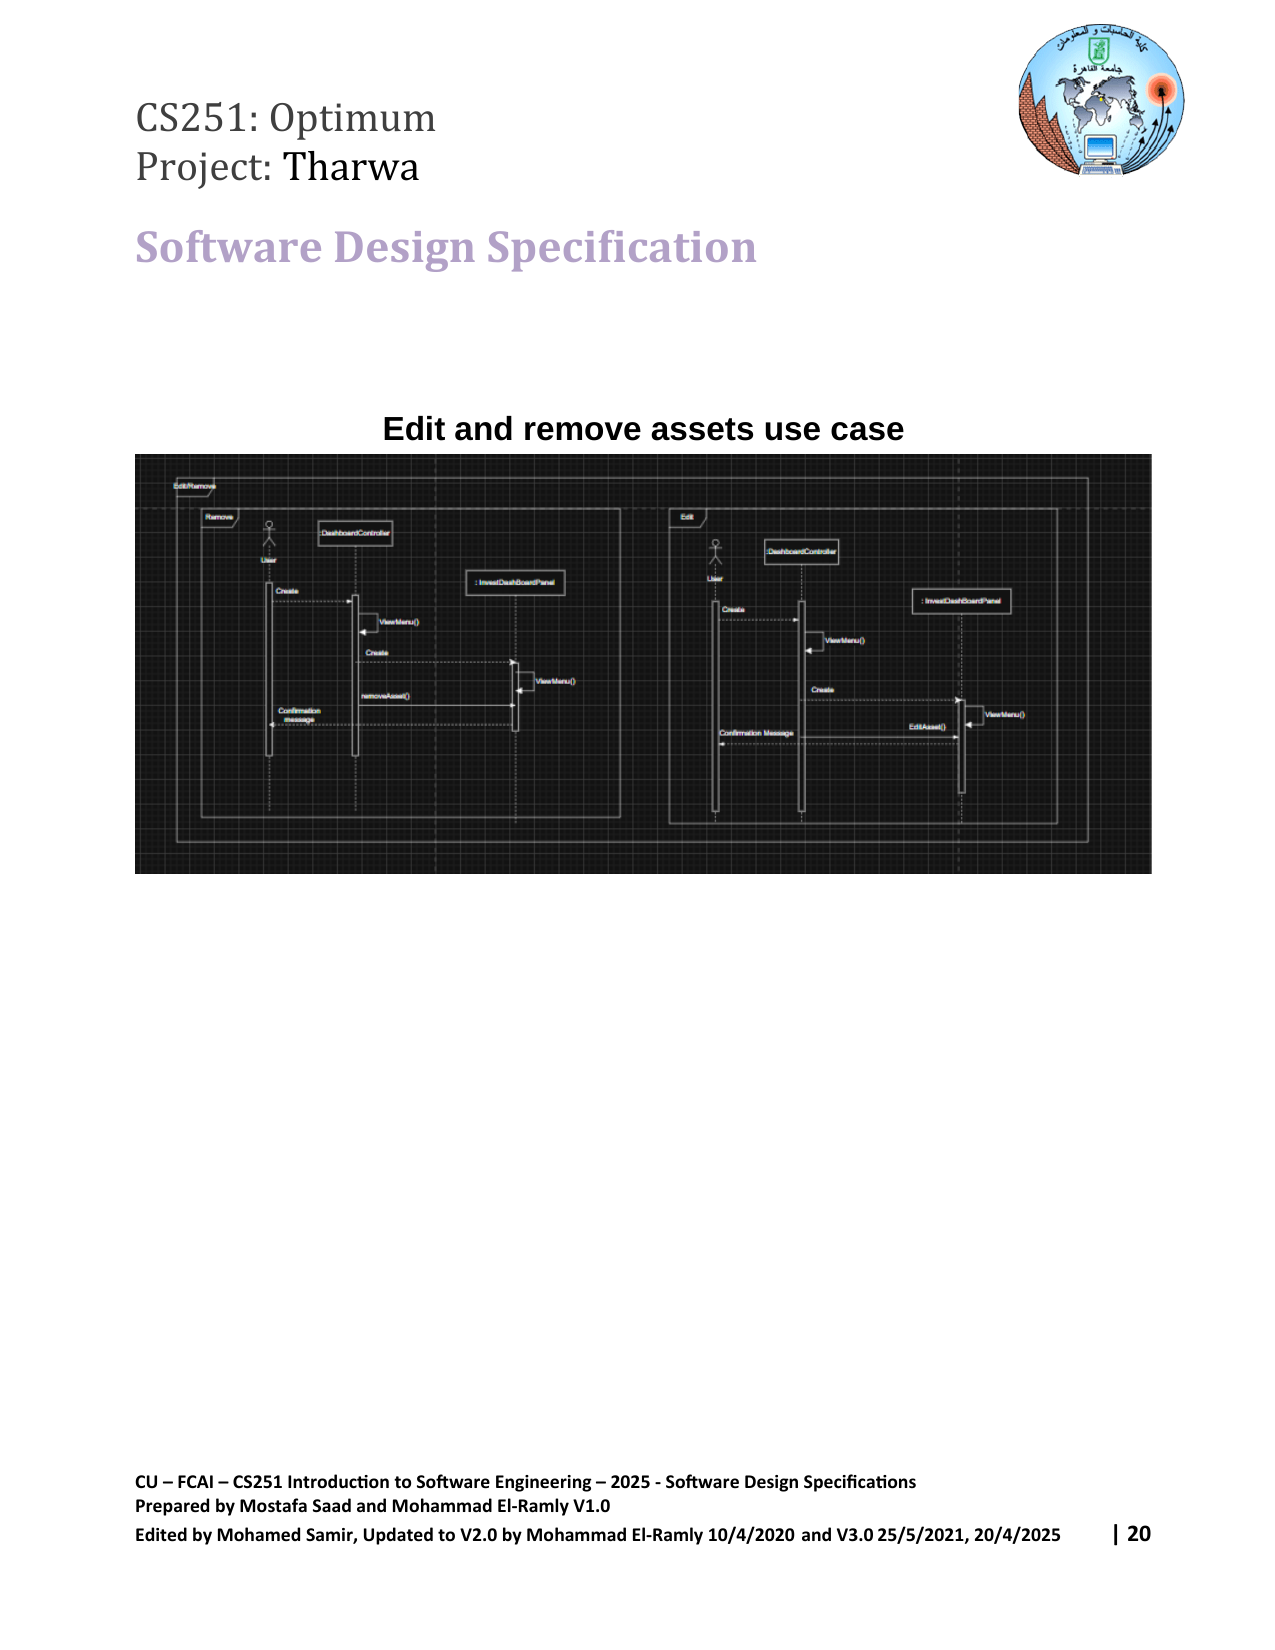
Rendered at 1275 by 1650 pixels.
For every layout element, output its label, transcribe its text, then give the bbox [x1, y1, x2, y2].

picture [135, 454, 1152, 874]
title Edit and remove assets use case [135, 409, 1152, 448]
picture [1018, 24, 1186, 180]
